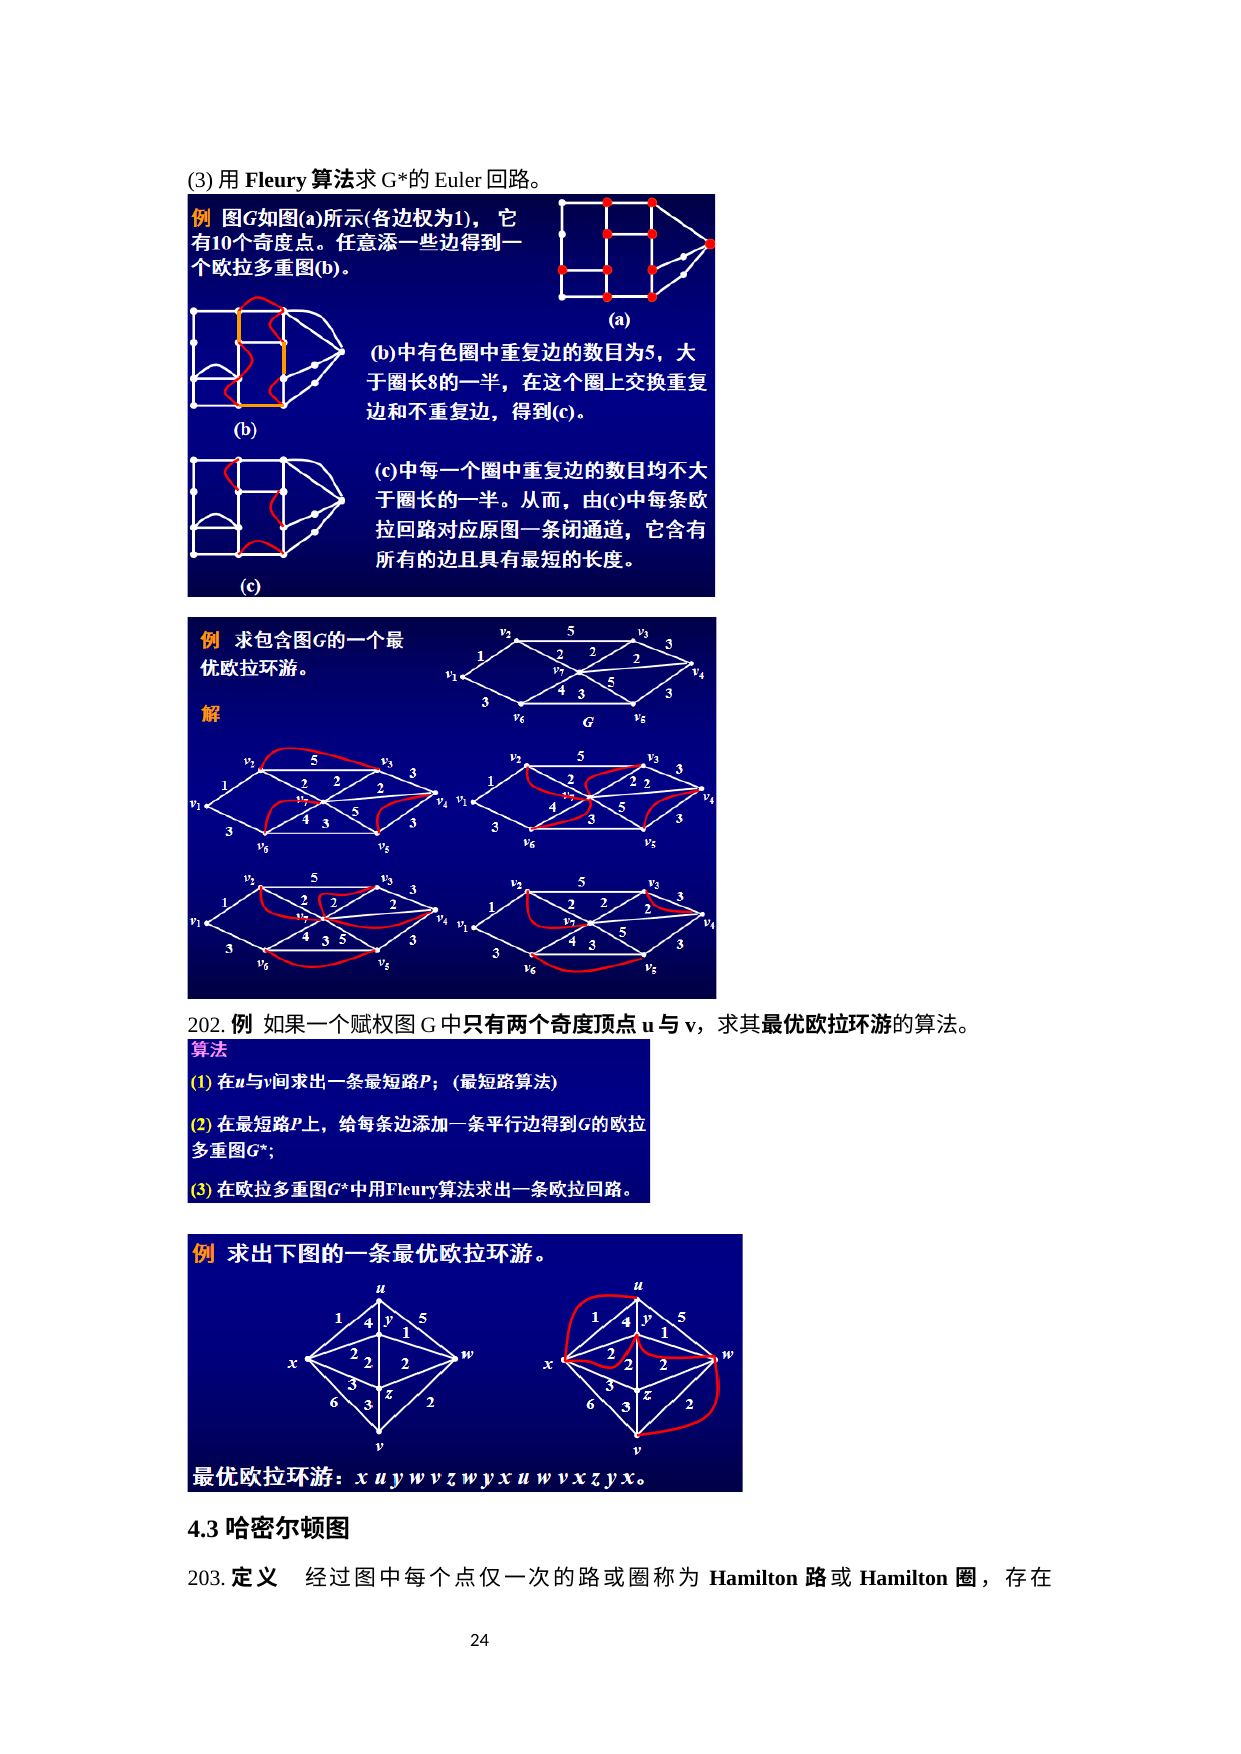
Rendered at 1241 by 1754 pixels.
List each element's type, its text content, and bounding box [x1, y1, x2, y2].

list (3) 用Fleury算法求G*的Euler回路。 [187, 162, 1053, 194]
picture [187, 1039, 651, 1203]
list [187, 1559, 1053, 1592]
picture [187, 1234, 743, 1492]
picture [187, 194, 716, 597]
picture [187, 617, 717, 999]
subtitle 4.3 哈密尔顿图 [187, 1494, 1053, 1559]
list 例 如果一个赋权图G中只有两个奇度顶点u与v，求其最优欧拉环游的算法。 [187, 1007, 1053, 1039]
